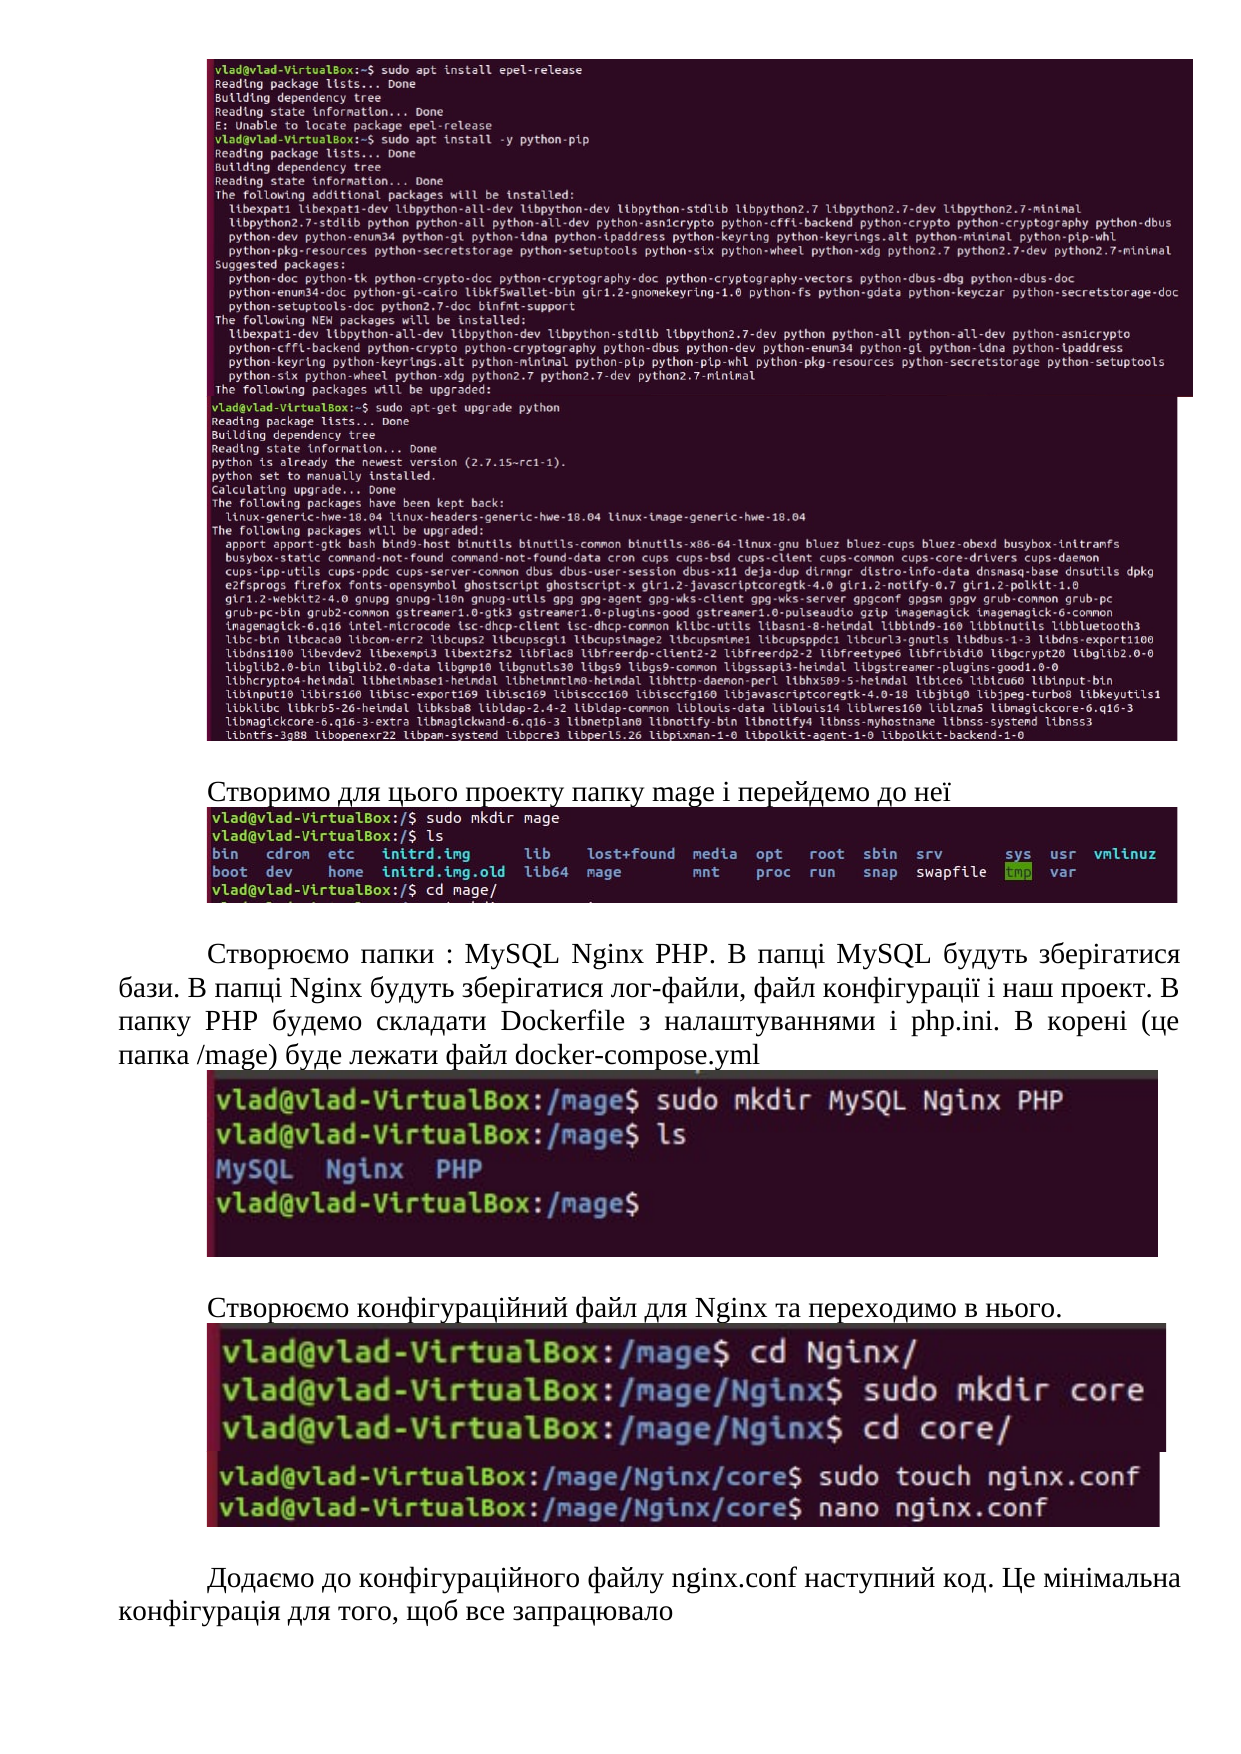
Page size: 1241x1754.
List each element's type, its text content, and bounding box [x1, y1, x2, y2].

text Створюємо конфігураційний файл для Nginx та переходимо в нього. [118, 1290, 1181, 1324]
picture [206, 807, 1178, 903]
text Створюємо папки : MySQL Nginx PHP. В папці MySQL будуть зберігатися бази. В папці Nginx будуть зберігатися лог-файли, файл конфігурації і наш проект. В папку PHP будемо складати Dockerfile з налаштуваннями і php.ini. В корені (це папка /mage) буде лежати файл docker-compose.yml [118, 936, 1181, 1070]
text Створимо для цього проекту папку mage і перейдемо до неї [118, 774, 1181, 808]
picture [206, 1323, 1167, 1527]
picture [206, 1070, 1158, 1257]
text Додаємо до конфігураційного файлу nginx.conf наступний код. Це мінімальна конфігурація для того, щоб все запрацювало [118, 1560, 1181, 1627]
picture [206, 59, 1193, 741]
